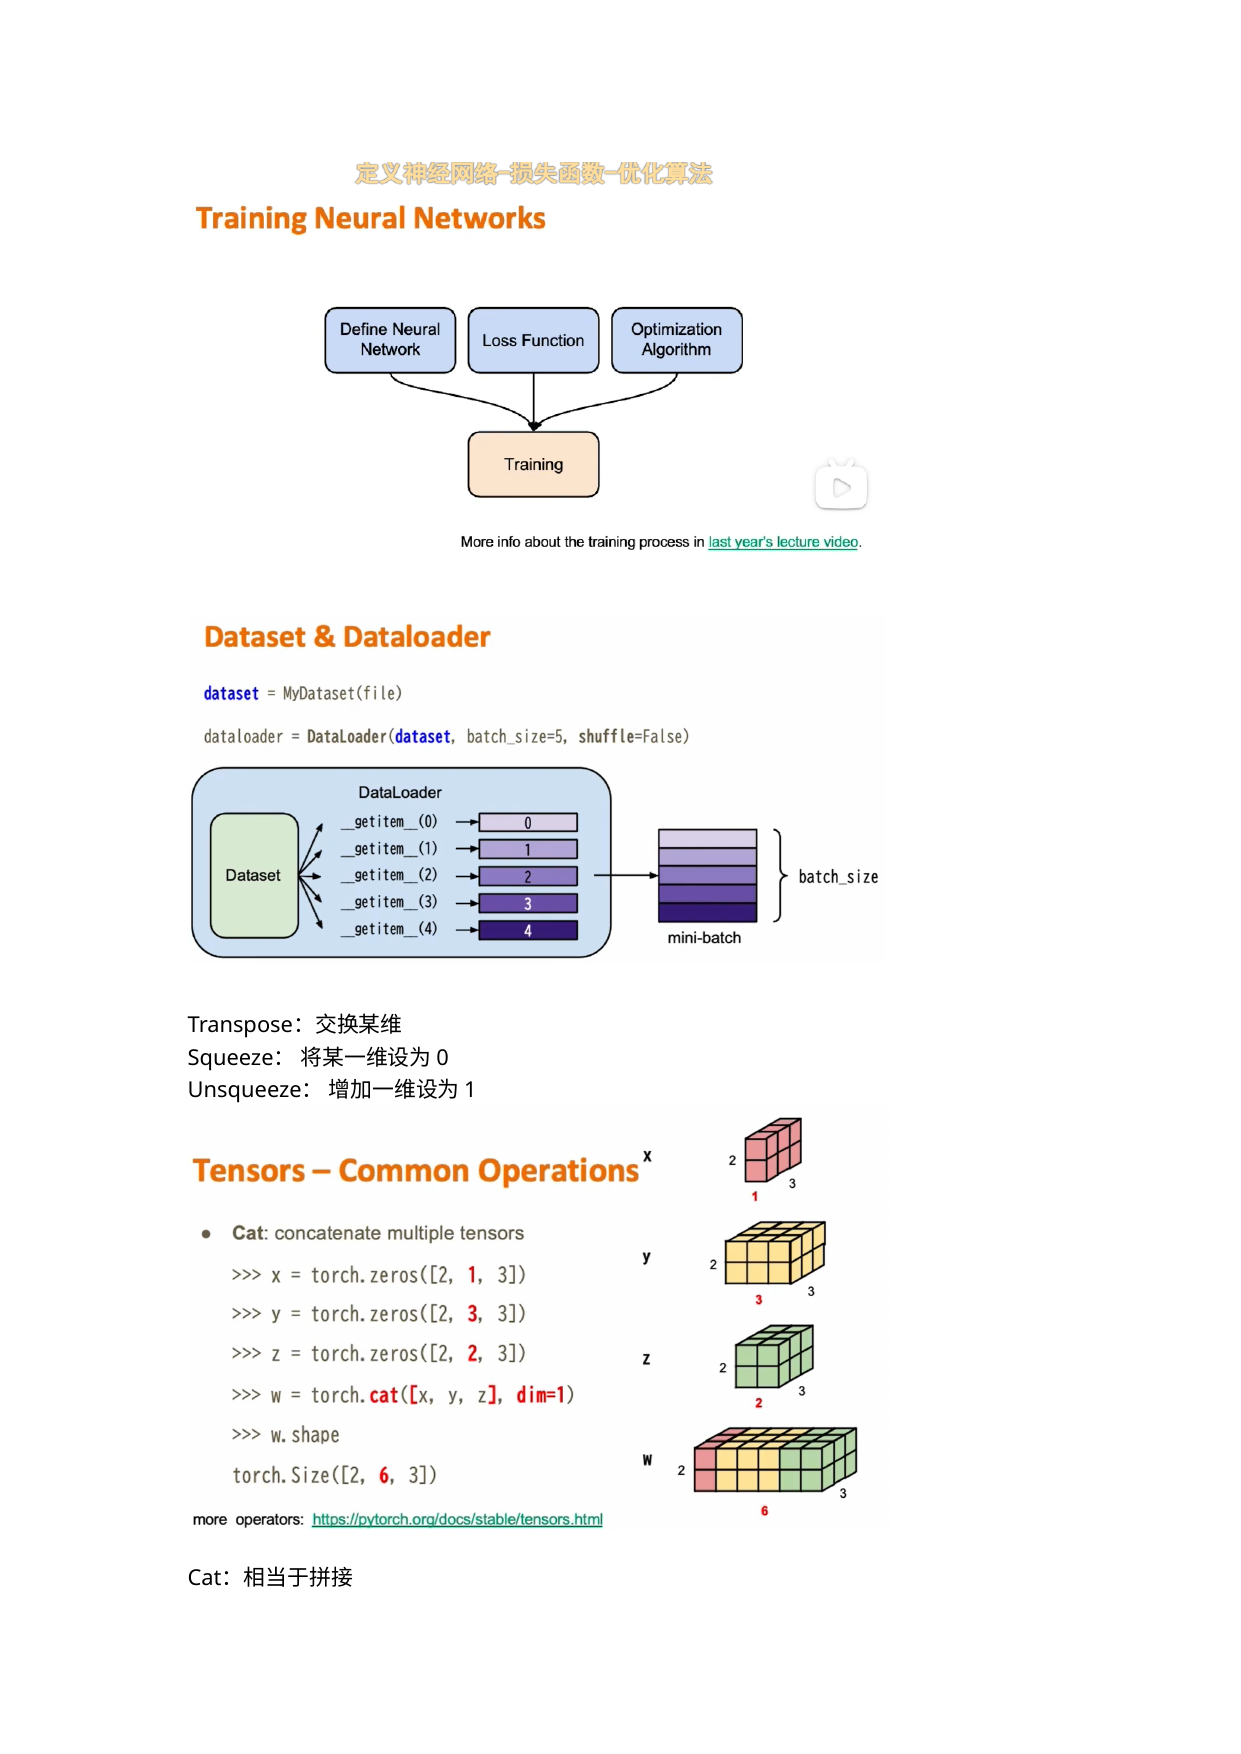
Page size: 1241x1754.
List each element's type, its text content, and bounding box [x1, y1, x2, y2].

picture [187, 1104, 892, 1530]
text Squeeze： 将某一维设为0 [187, 1039, 1053, 1072]
picture [187, 162, 876, 559]
text Unsqueeze： 增加一维设为1 [187, 1072, 1053, 1104]
picture [187, 617, 885, 964]
text Cat：相当于拼接 [187, 1559, 1053, 1592]
text Transpose：交换某维 [187, 1007, 1053, 1039]
